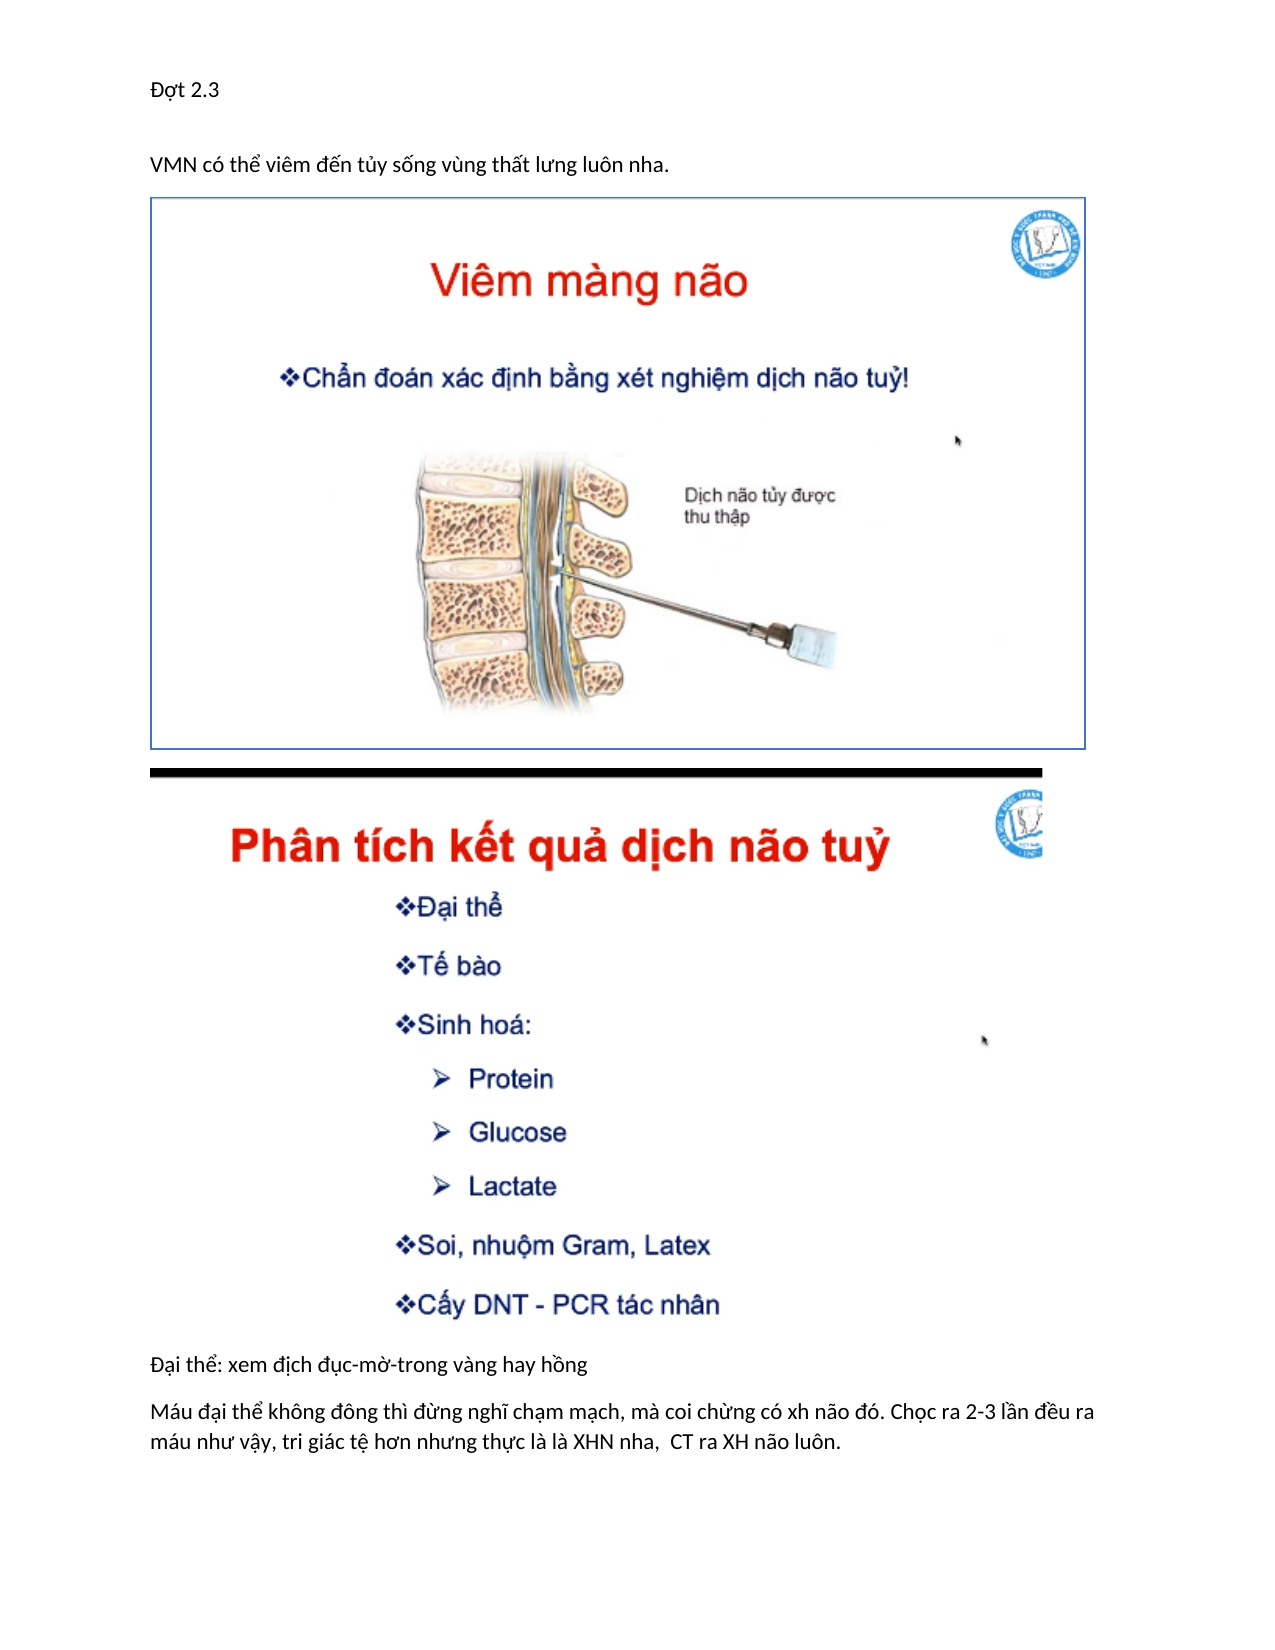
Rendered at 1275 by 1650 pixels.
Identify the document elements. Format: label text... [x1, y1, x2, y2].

picture [152, 198, 1084, 748]
picture [150, 768, 1043, 1332]
text Máu đại thể không đông thì đừng nghĩ chạm mạch, mà coi chừng có xh não đó. Chọc ra 2-3 lần đều ra máu như vậy, tri giác tệ hơn nhưng thực là là XHN nha, CT ra XH não luôn. [150, 1397, 1125, 1455]
text Đại thể: xem địch đục-mờ-trong vàng hay hồng [150, 1350, 1125, 1378]
text VMN có thể viêm đến tủy sống vùng thất lưng luôn nha. [150, 150, 1125, 178]
